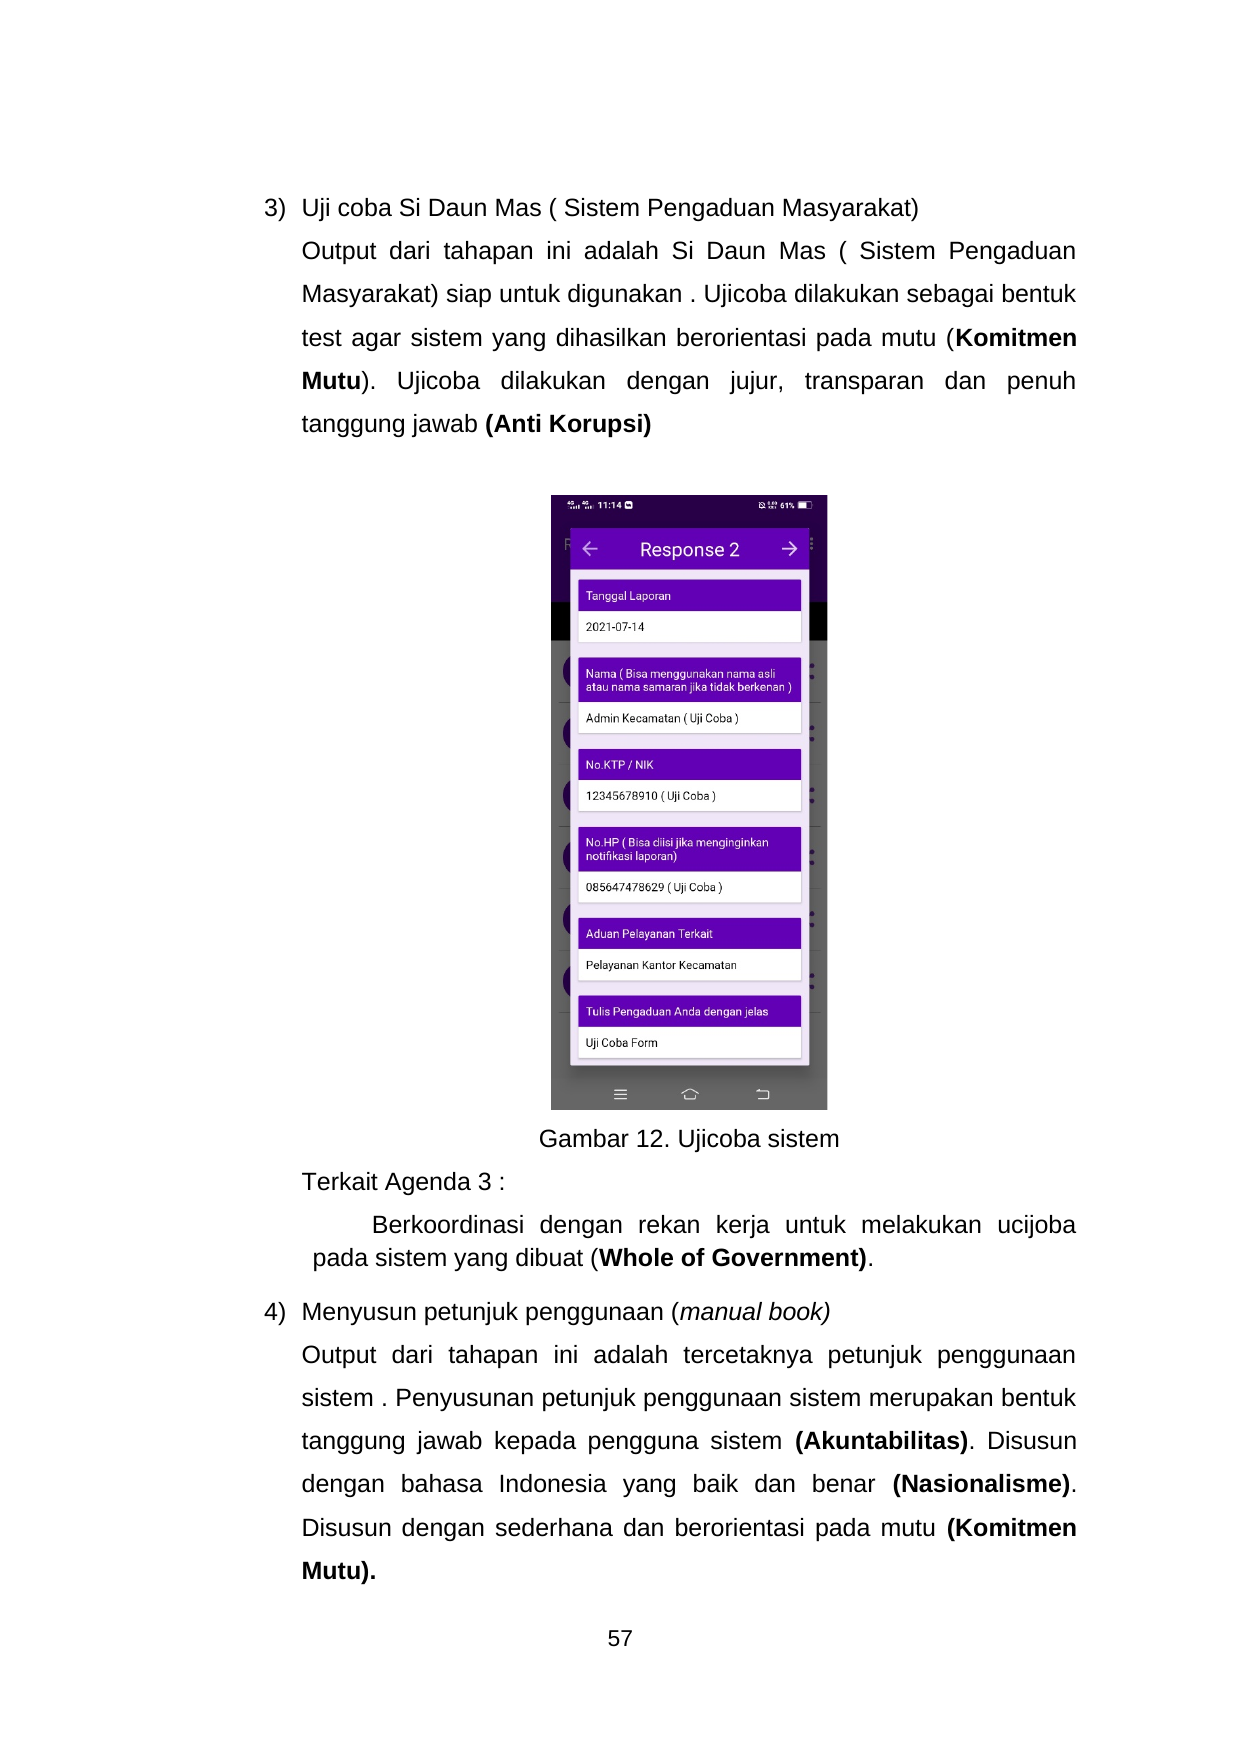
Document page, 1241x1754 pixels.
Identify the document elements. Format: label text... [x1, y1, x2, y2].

text Output dari tahapan ini adalah Si Daun Mas ( Sistem Pengaduan Masyarakat) siap untuk digunakan . Ujicoba dilakukan sebagai bentuk test agar sistem yang dihasilkan berorientasi pada mutu (Komitmen Mutu). Ujicoba dilakukan dengan jujur, transparan dan penuh tanggung jawab (Anti Korupsi) [301, 236, 1077, 437]
picture [551, 495, 828, 1110]
list Menyusun petunjuk penggunaan (manual book) [264, 1297, 1077, 1326]
text Output dari tahapan ini adalah tercetaknya petunjuk penggunaan sistem . Penyusunan petunjuk penggunaan sistem merupakan bentuk tanggung jawab kepada pengguna sistem (Akuntabilitas). Disusun dengan bahasa Indonesia yang baik dan benar (Nasionalisme). Disusun dengan sederhana dan berorientasi pada mutu (Komitmen Mutu). [301, 1340, 1077, 1584]
text Gambar 12. Ujicoba sistem [301, 1124, 1077, 1153]
list Berkoordinasi dengan rekan kerja untuk melakukan ucijoba pada sistem yang dibuat (Whole of Government). [312, 1210, 1077, 1272]
list Uji coba Si Daun Mas ( Sistem Pengaduan Masyarakat) [264, 193, 1077, 222]
text Terkait Agenda 3 : [301, 1167, 1077, 1196]
